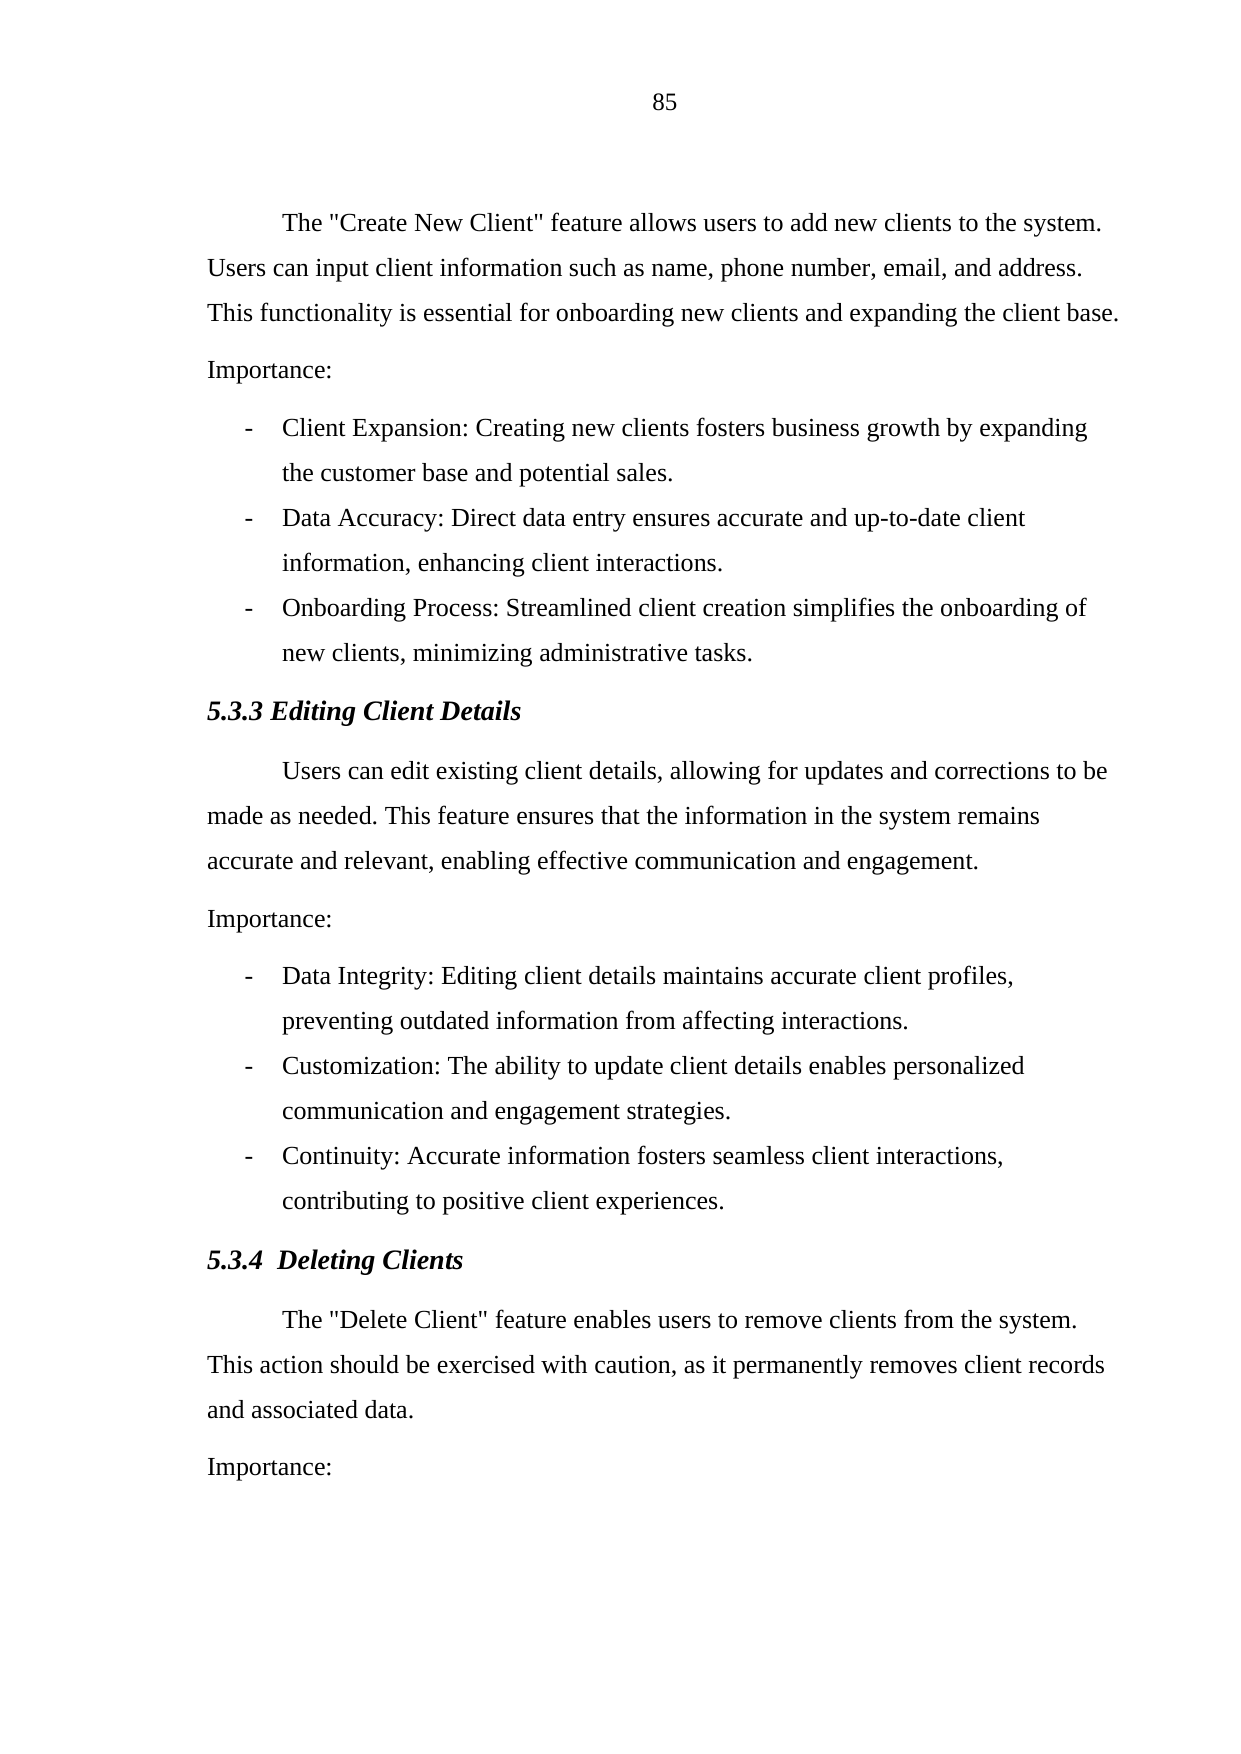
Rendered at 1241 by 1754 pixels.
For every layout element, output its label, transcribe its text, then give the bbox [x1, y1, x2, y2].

list Onboarding Process: Streamlined client creation simplifies the onboarding of new clients, minimizing administrative tasks. [244, 592, 1122, 667]
text Importance: [207, 1451, 1122, 1481]
text The "Create New Client" feature allows users to add new clients to the system. Users can input client information such as name, phone number, email, and address. This functionality is essential for onboarding new clients and expanding the client base. [207, 207, 1122, 327]
text Users can edit existing client details, allowing for updates and corrections to be made as needed. This feature ensures that the information in the system remains accurate and relevant, enabling effective communication and engagement. [207, 755, 1122, 875]
text Importance: [207, 903, 1122, 933]
list Data Accuracy: Direct data entry ensures accurate and up-to-date client information, enhancing client interactions. [244, 502, 1122, 577]
text Importance: [207, 354, 1122, 384]
text The "Delete Client" feature enables users to remove clients from the system. This action should be exercised with caution, as it permanently removes client records and associated data. [207, 1304, 1122, 1424]
subtitle 5.3.4 Deleting Clients [207, 1243, 1122, 1275]
list Customization: The ability to update client details enables personalized communication and engagement strategies. [244, 1050, 1122, 1125]
list Data Integrity: Editing client details maintains accurate client profiles, preventing outdated information from affecting interactions. [244, 960, 1122, 1035]
list Client Expansion: Creating new clients fosters business growth by expanding the customer base and potential sales. [244, 412, 1122, 487]
subtitle 5.3.3 Editing Client Details [207, 694, 1122, 727]
list Continuity: Accurate information fosters seamless client interactions, contributing to positive client experiences. [244, 1140, 1122, 1215]
